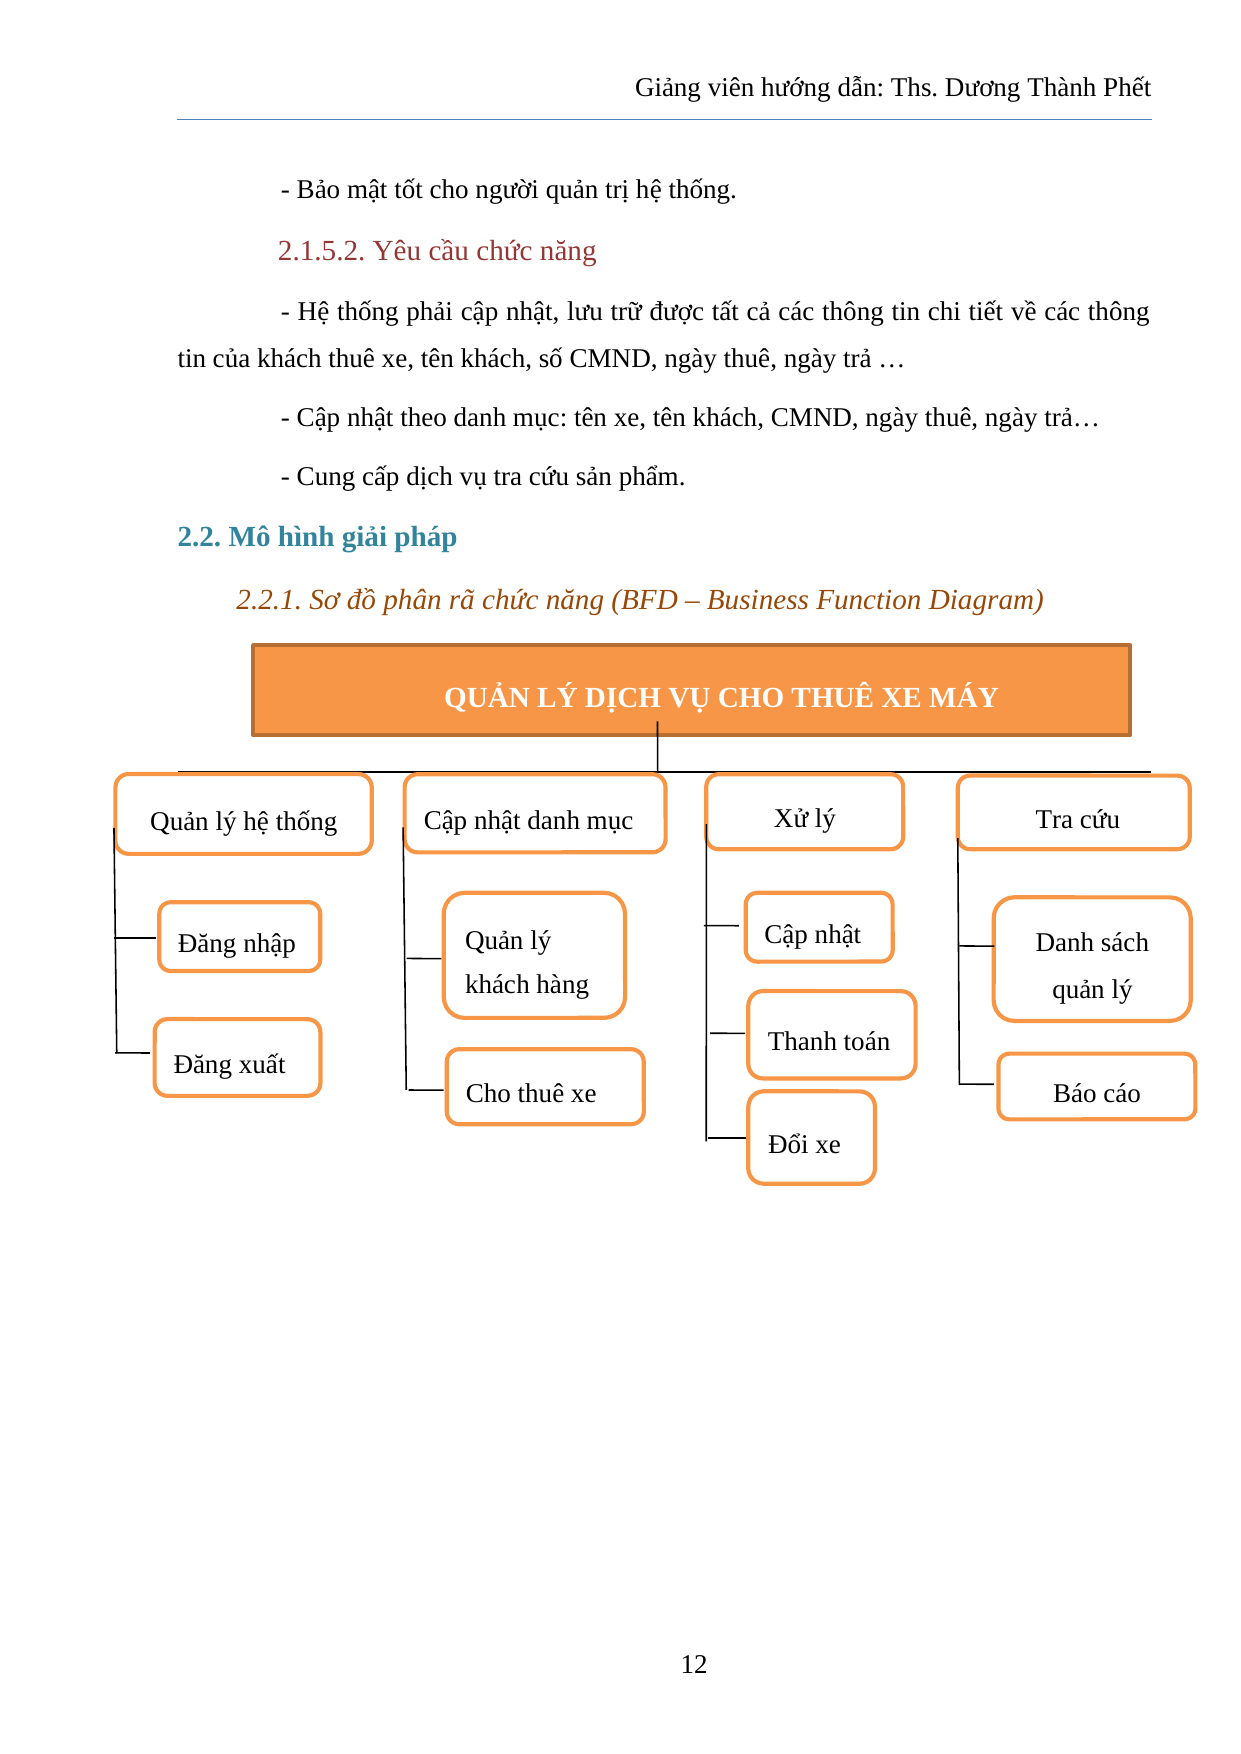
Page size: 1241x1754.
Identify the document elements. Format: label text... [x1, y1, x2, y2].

subtitle 2.1.5.2. Yêu cầu chức năng [177, 233, 1152, 266]
subtitle 2.2. Mô hình giải pháp [177, 519, 1152, 553]
text - Cập nhật theo danh mục: tên xe, tên khách, CMND, ngày thuê, ngày trả… [177, 401, 1152, 432]
subtitle 2.2.1. Sơ đồ phân rã chức năng (BFD – Business Function Diagram) [177, 582, 1152, 616]
text - Cung cấp dịch vụ tra cứu sản phẩm. [177, 460, 1152, 492]
text - Bảo mật tốt cho người quản trị hệ thống. [177, 173, 1152, 204]
text - Hệ thống phải cập nhật, lưu trữ được tất cả các thông tin chi tiết về các thông tin của khách thuê xe, tên khách, số CMND, ngày thuê, ngày trả … [177, 295, 1152, 373]
